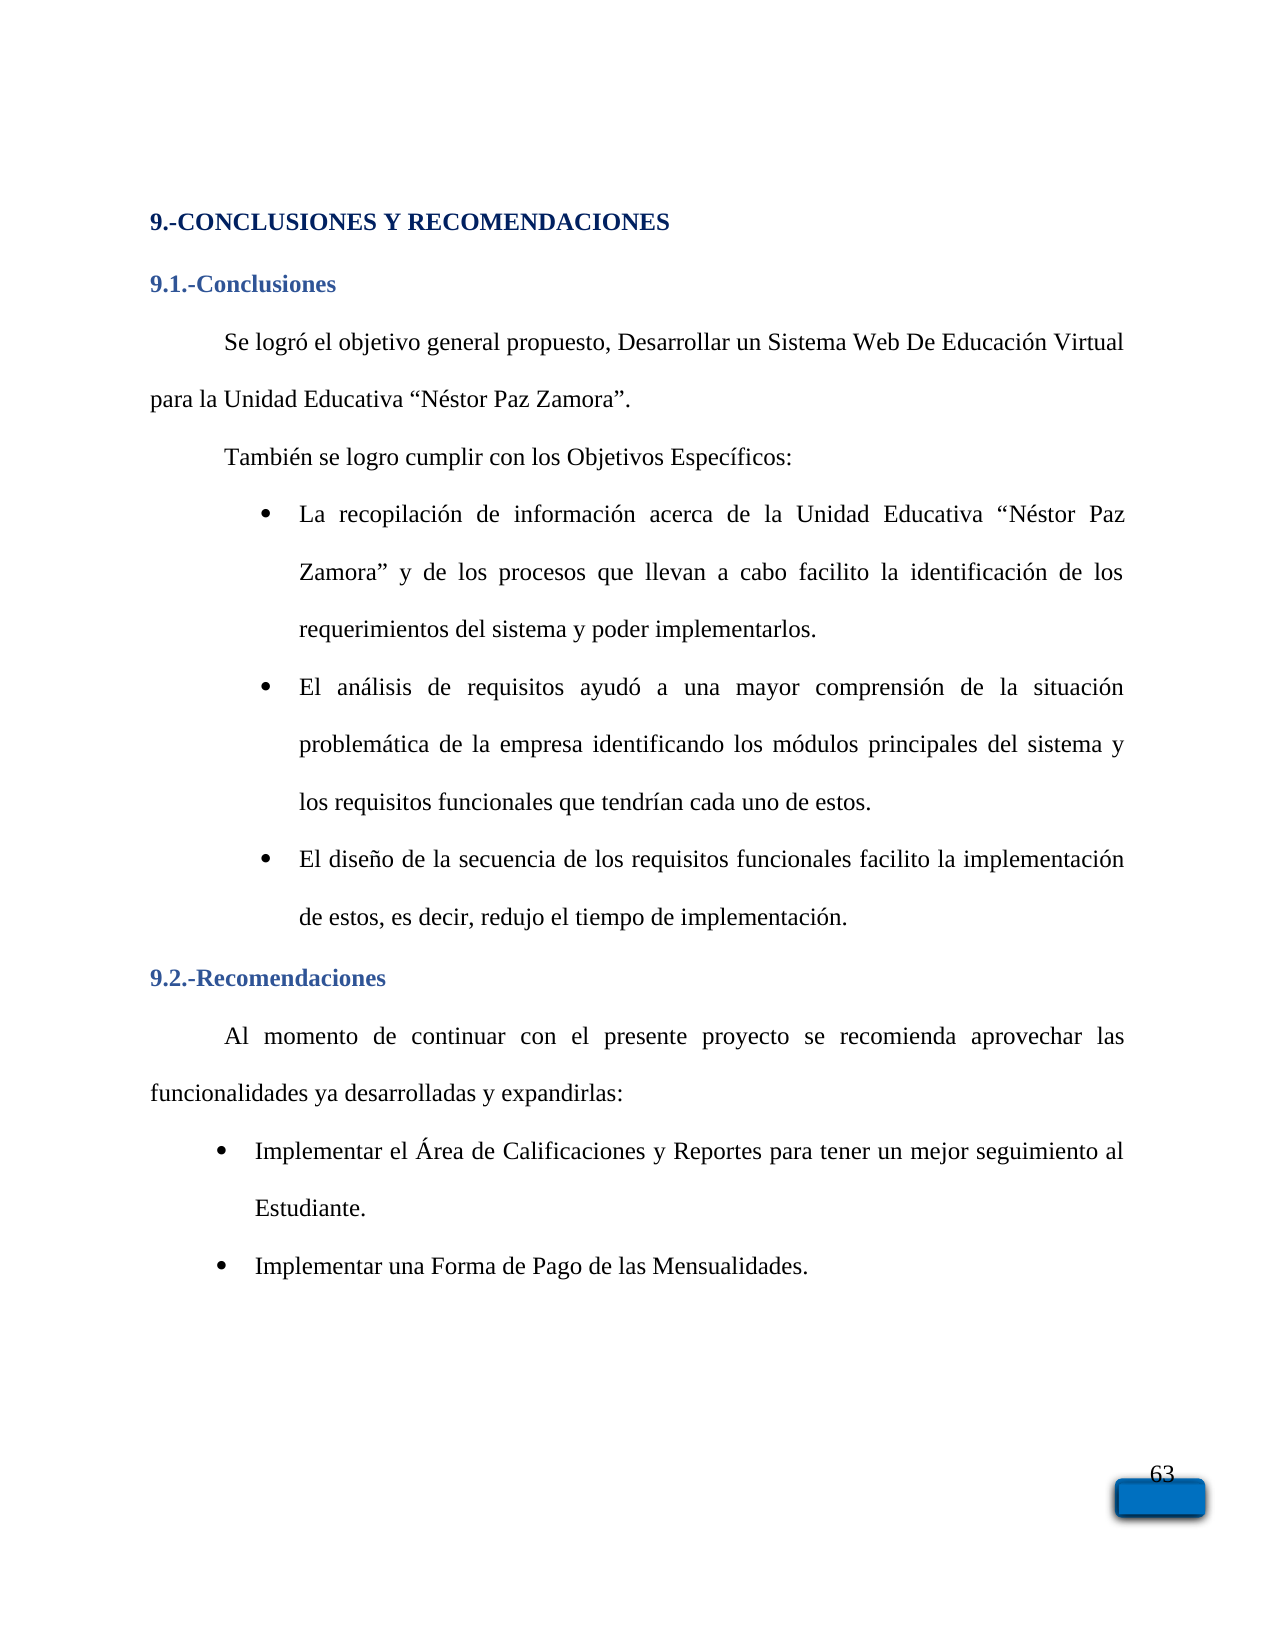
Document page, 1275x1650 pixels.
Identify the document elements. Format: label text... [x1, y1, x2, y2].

subtitle CONCLUSIONES Y RECOMENDACIONES [150, 207, 1125, 236]
subtitle Conclusiones [150, 269, 1125, 298]
list El diseño de la secuencia de los requisitos funcionales facilito la implementación de estos, es decir, redujo el tiempo de implementación. [261, 844, 1125, 930]
subtitle Recomendaciones [150, 963, 1125, 992]
text Se logró el objetivo general propuesto, Desarrollar un Sistema Web De Educación Virtual para la Unidad Educativa “Néstor Paz Zamora”. [150, 327, 1125, 413]
list La recopilación de información acerca de la Unidad Educativa “Néstor Paz Zamora” y de los procesos que llevan a cabo facilito la identificación de los requerimientos del sistema y poder implementarlos. [261, 499, 1125, 643]
list El análisis de requisitos ayudó a una mayor comprensión de la situación problemática de la empresa identificando los módulos principales del sistema y los requisitos funcionales que tendrían cada uno de estos. [261, 672, 1125, 815]
text También se logro cumplir con los Objetivos Específicos: [150, 442, 1125, 470]
text Al momento de continuar con el presente proyecto se recomienda aprovechar las funcionalidades ya desarrolladas y expandirlas: [150, 1021, 1125, 1107]
list Implementar el Área de Calificaciones y Reportes para tener un mejor seguimiento al Estudiante. [217, 1136, 1125, 1222]
list Implementar una Forma de Pago de las Mensualidades. [217, 1251, 1125, 1279]
